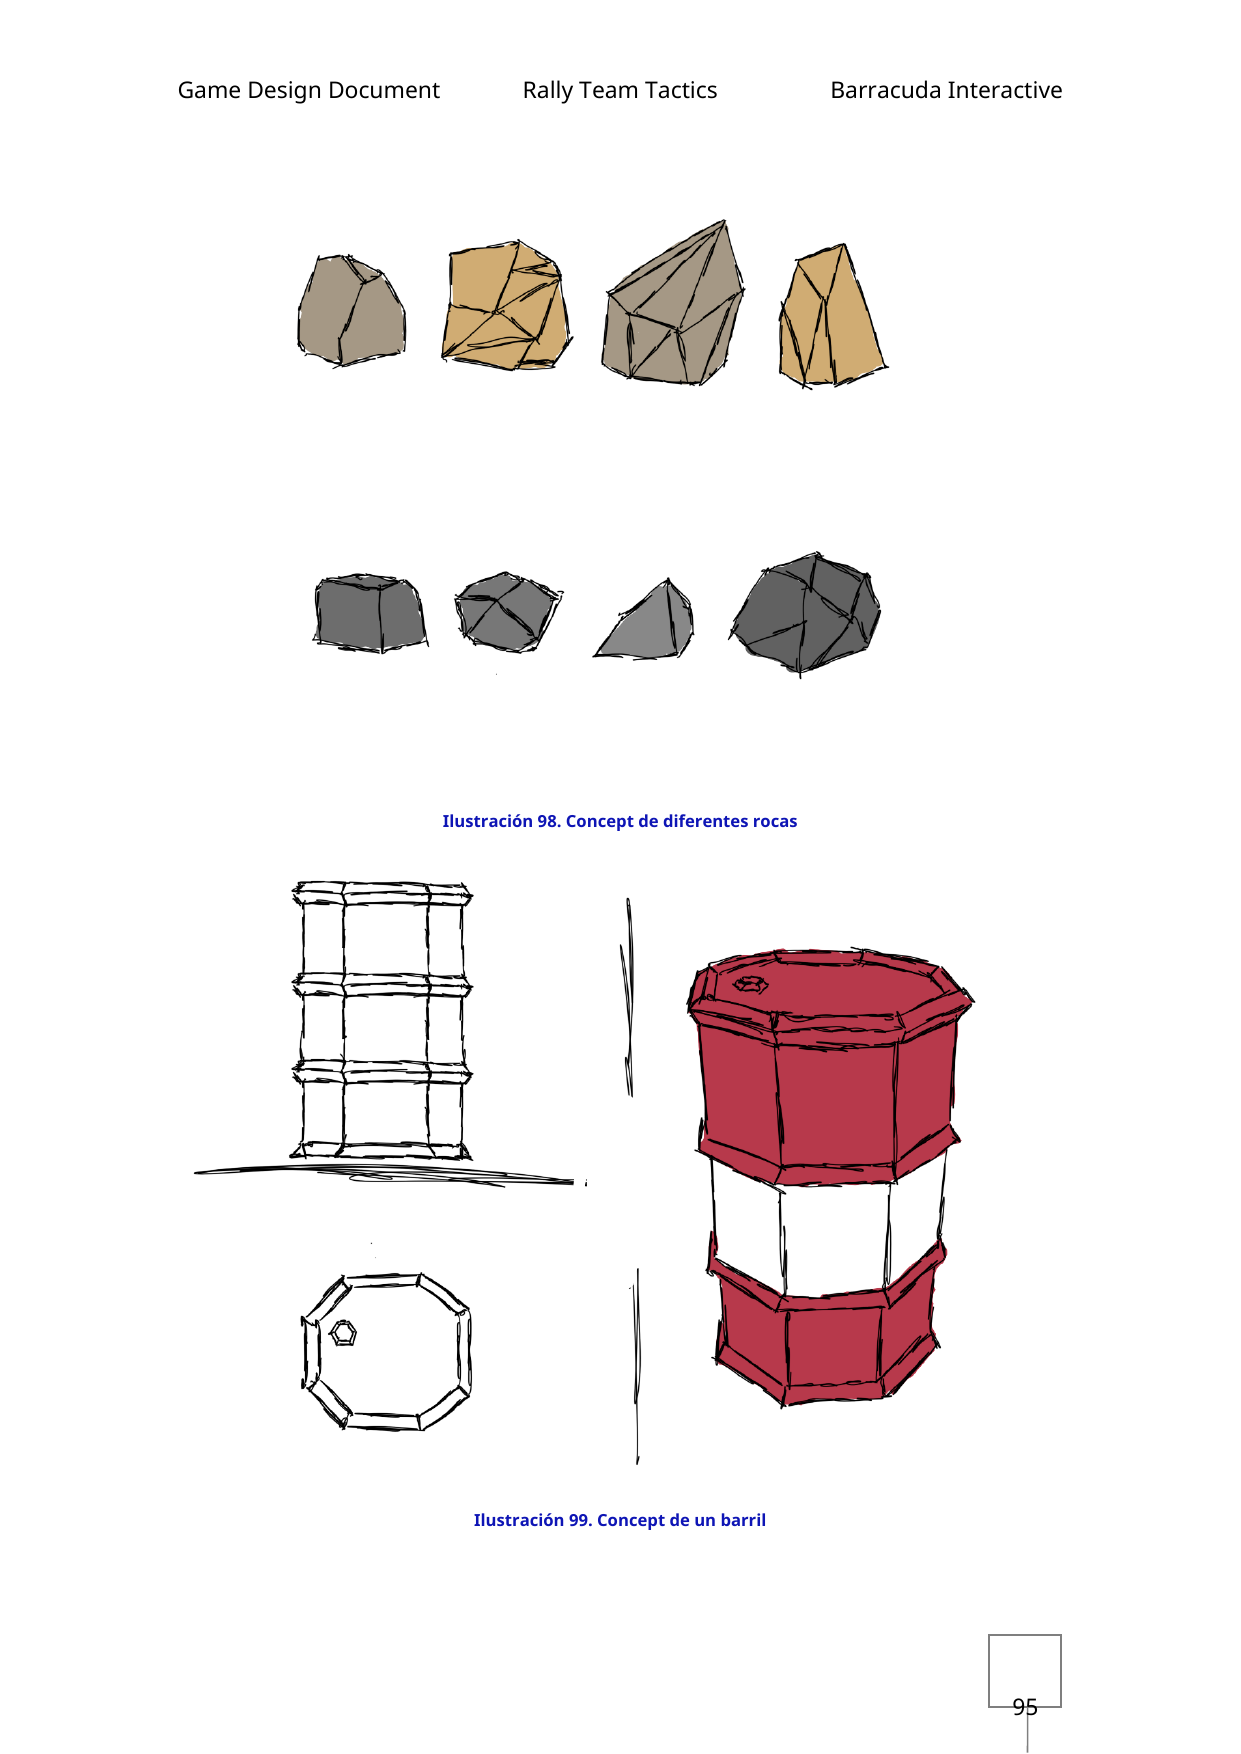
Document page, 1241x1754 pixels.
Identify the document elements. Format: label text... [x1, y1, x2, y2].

picture [177, 857, 1064, 1484]
picture [177, 158, 1064, 785]
